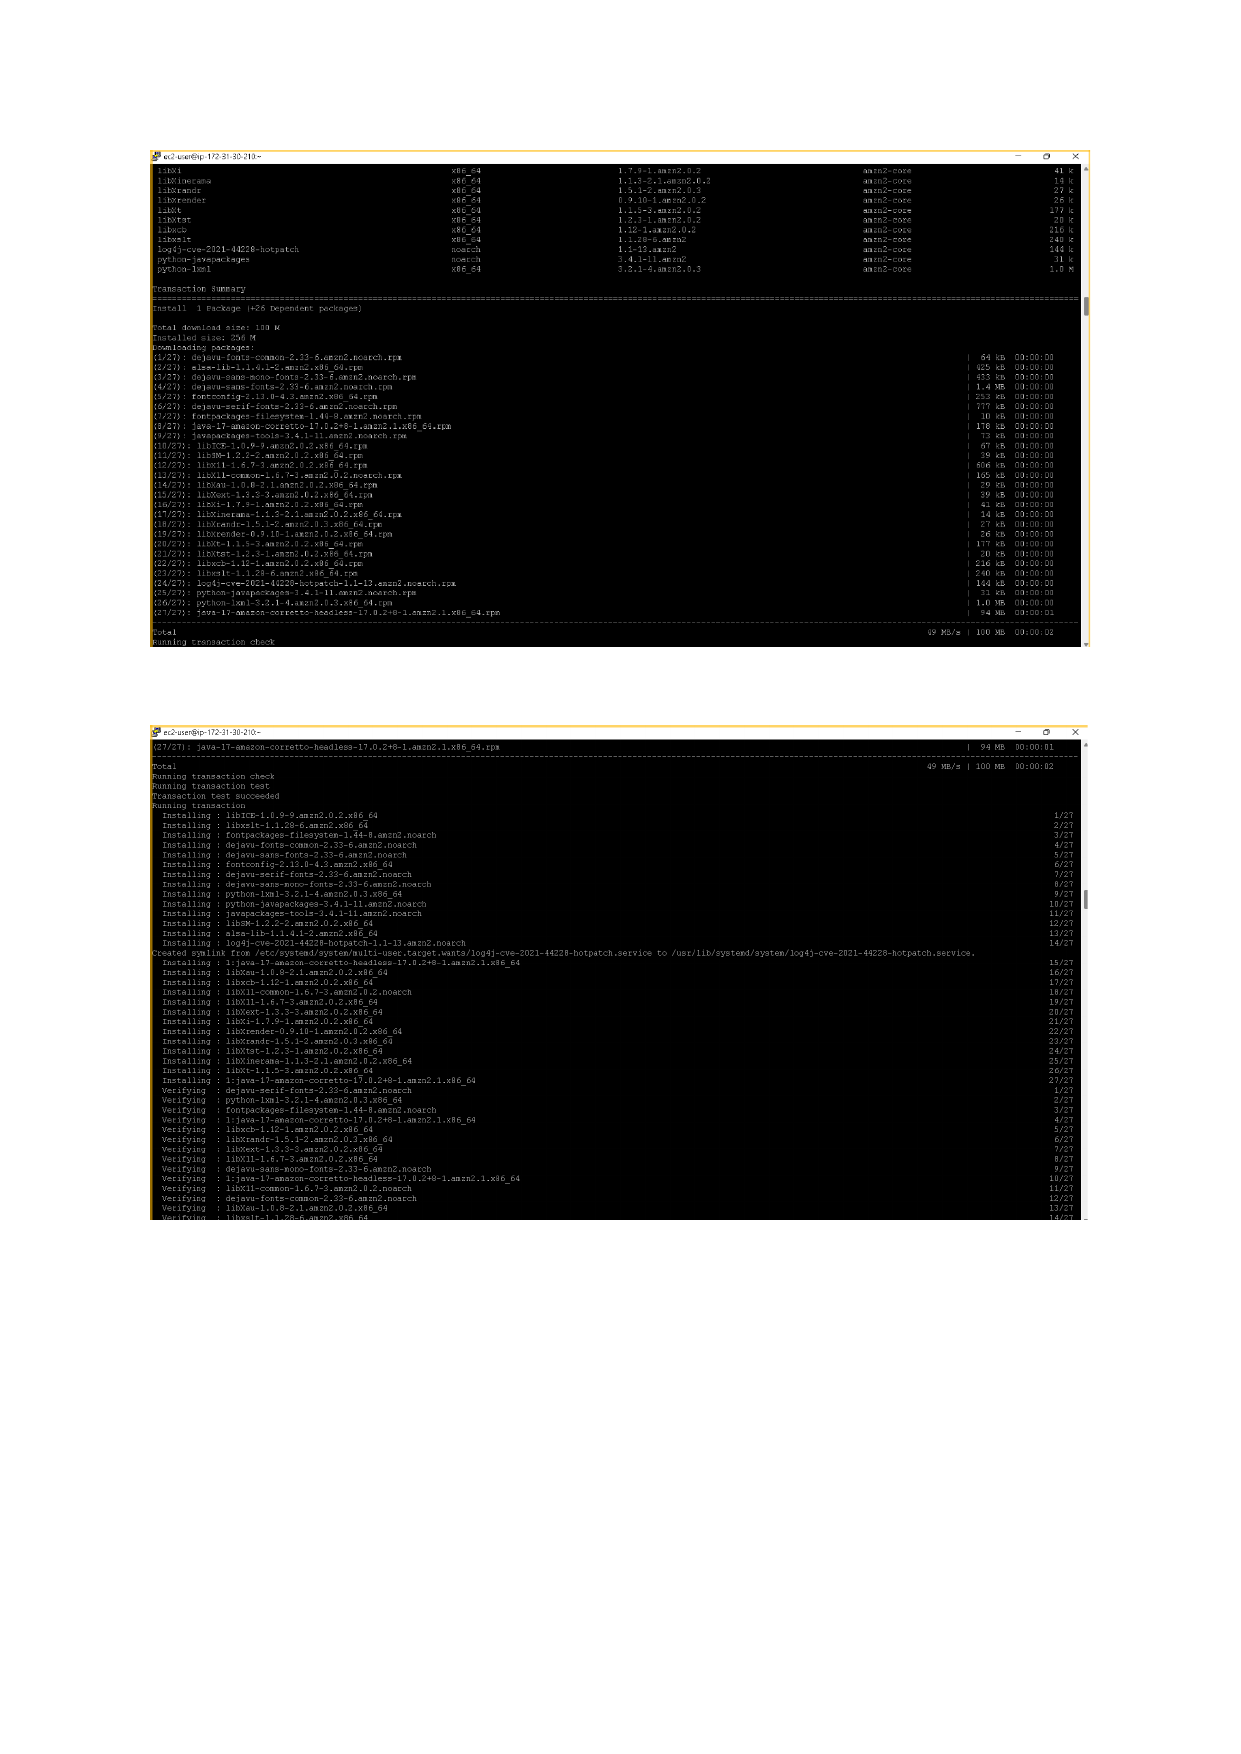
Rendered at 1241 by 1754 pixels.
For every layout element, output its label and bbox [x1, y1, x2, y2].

picture [150, 725, 1088, 1220]
picture [150, 150, 1091, 647]
